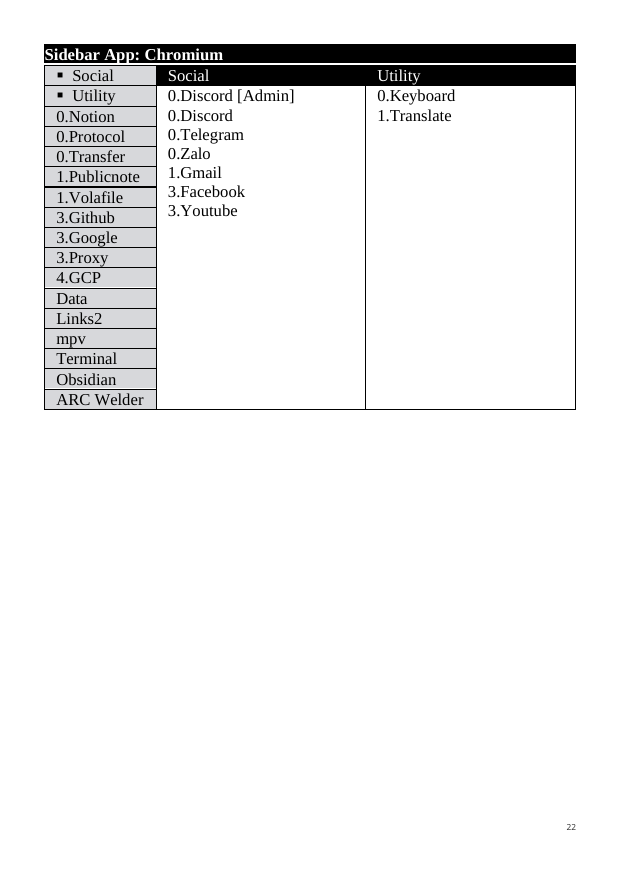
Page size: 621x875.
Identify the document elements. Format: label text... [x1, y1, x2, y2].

table_cell ARC Welder [45, 390, 156, 409]
table_cell 3.Github [45, 208, 156, 227]
table_cell Links2 [45, 309, 156, 328]
table_header Social [157, 66, 365, 85]
subtitle Sidebar App: Chromium [44, 44, 576, 63]
table_header Social [45, 66, 156, 85]
table_cell mpv [45, 329, 156, 348]
table_cell 4.GCP [45, 268, 156, 287]
table_cell 0.Keyboard 1.Translate [366, 86, 575, 409]
table_cell 0.Protocol [45, 127, 156, 146]
table_cell Utility [45, 86, 156, 106]
table_cell 1.Volafile [45, 188, 156, 207]
table_cell 3.Proxy [45, 248, 156, 267]
table_cell 1.Publicnote [45, 167, 156, 186]
table_cell 3.Google [45, 228, 156, 247]
table_cell 0.Transfer [45, 147, 156, 166]
table_header Utility [366, 66, 575, 85]
table_cell 0.Discord [Admin] 0.Discord 0.Telegram 0.Zalo 1.Gmail 3.Facebook 3.Youtube [157, 86, 365, 409]
table_cell 0.Notion [45, 107, 156, 126]
table_cell Terminal [45, 349, 156, 368]
table_cell Data [45, 289, 156, 308]
table_cell Obsidian [45, 369, 156, 388]
